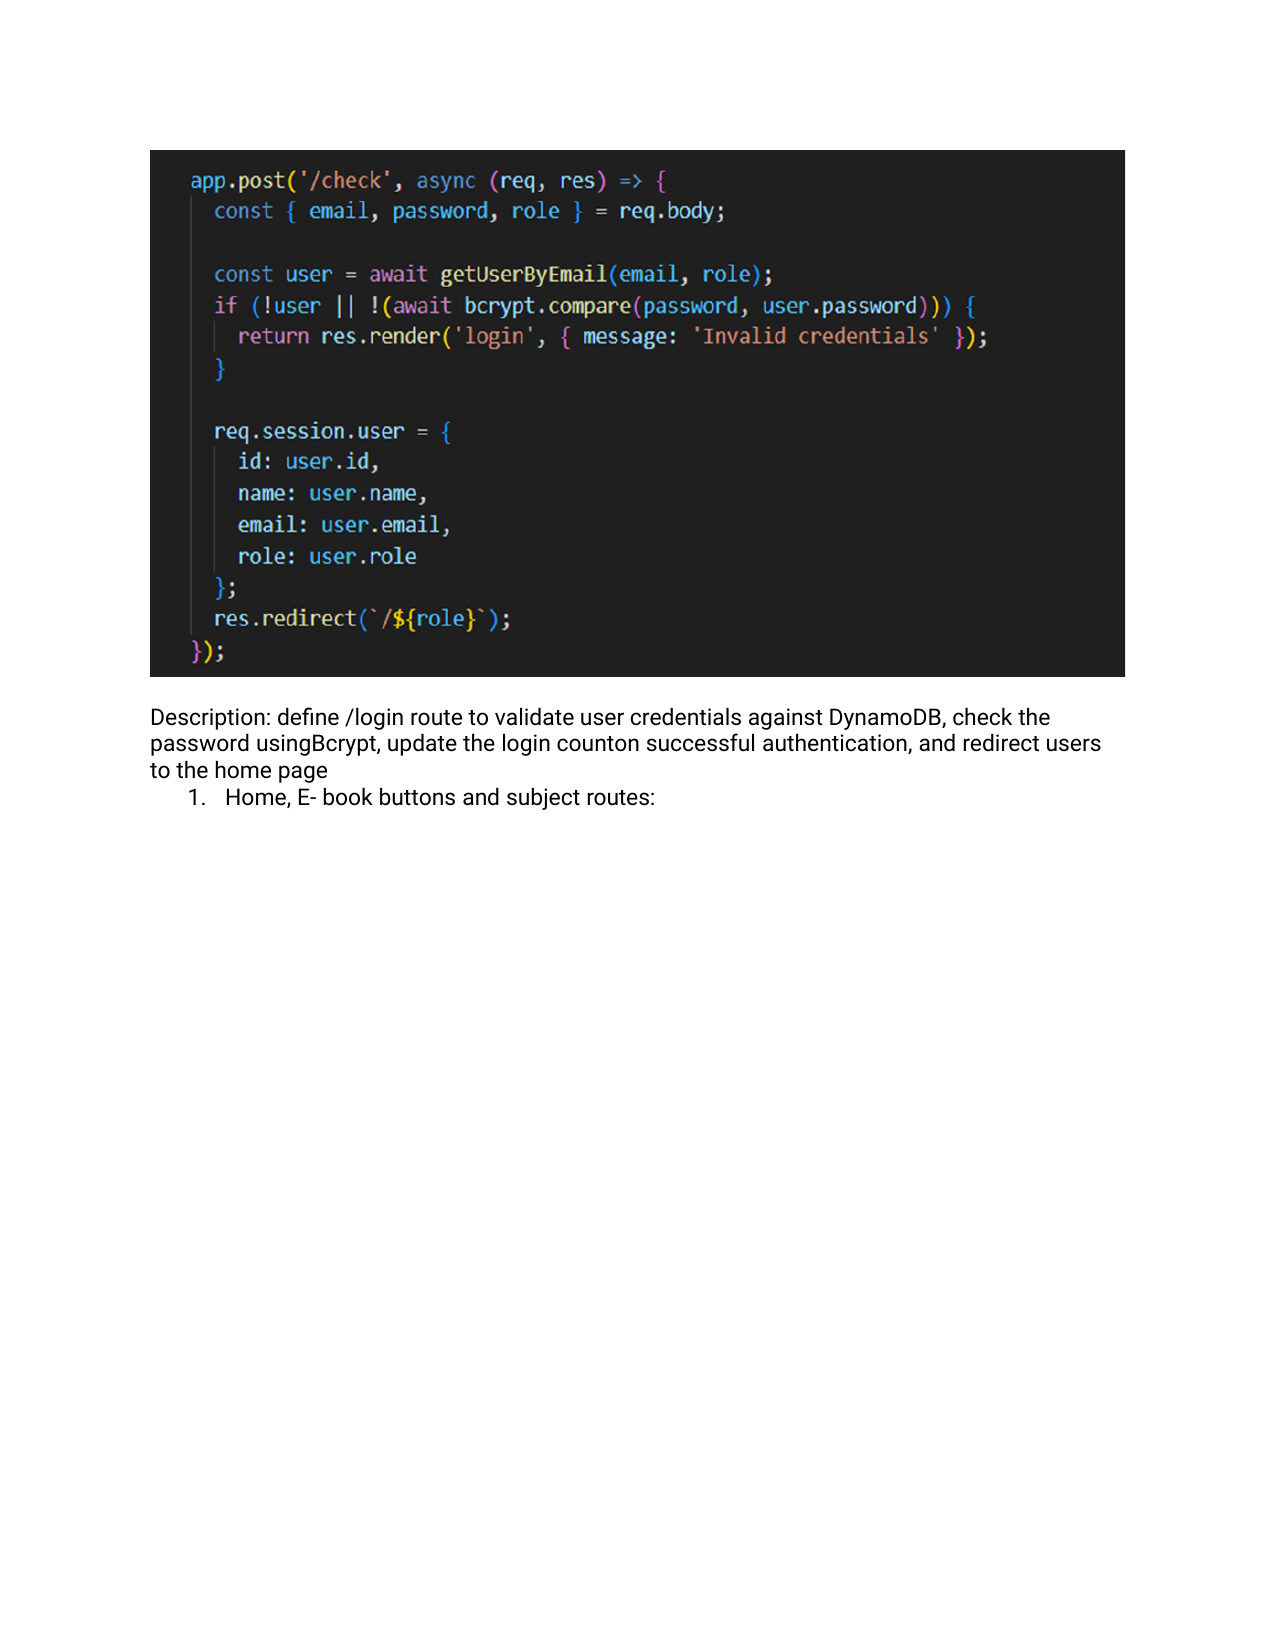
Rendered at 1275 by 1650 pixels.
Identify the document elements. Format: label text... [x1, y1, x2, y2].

list Home, E- book buttons and subject routes: [187, 784, 1125, 811]
picture [150, 150, 1125, 677]
text Description: define /login route to validate user credentials against DynamoDB, check the password usingBcrypt, update the login counton successful authentication, and redirect users to the home page [150, 704, 1125, 784]
